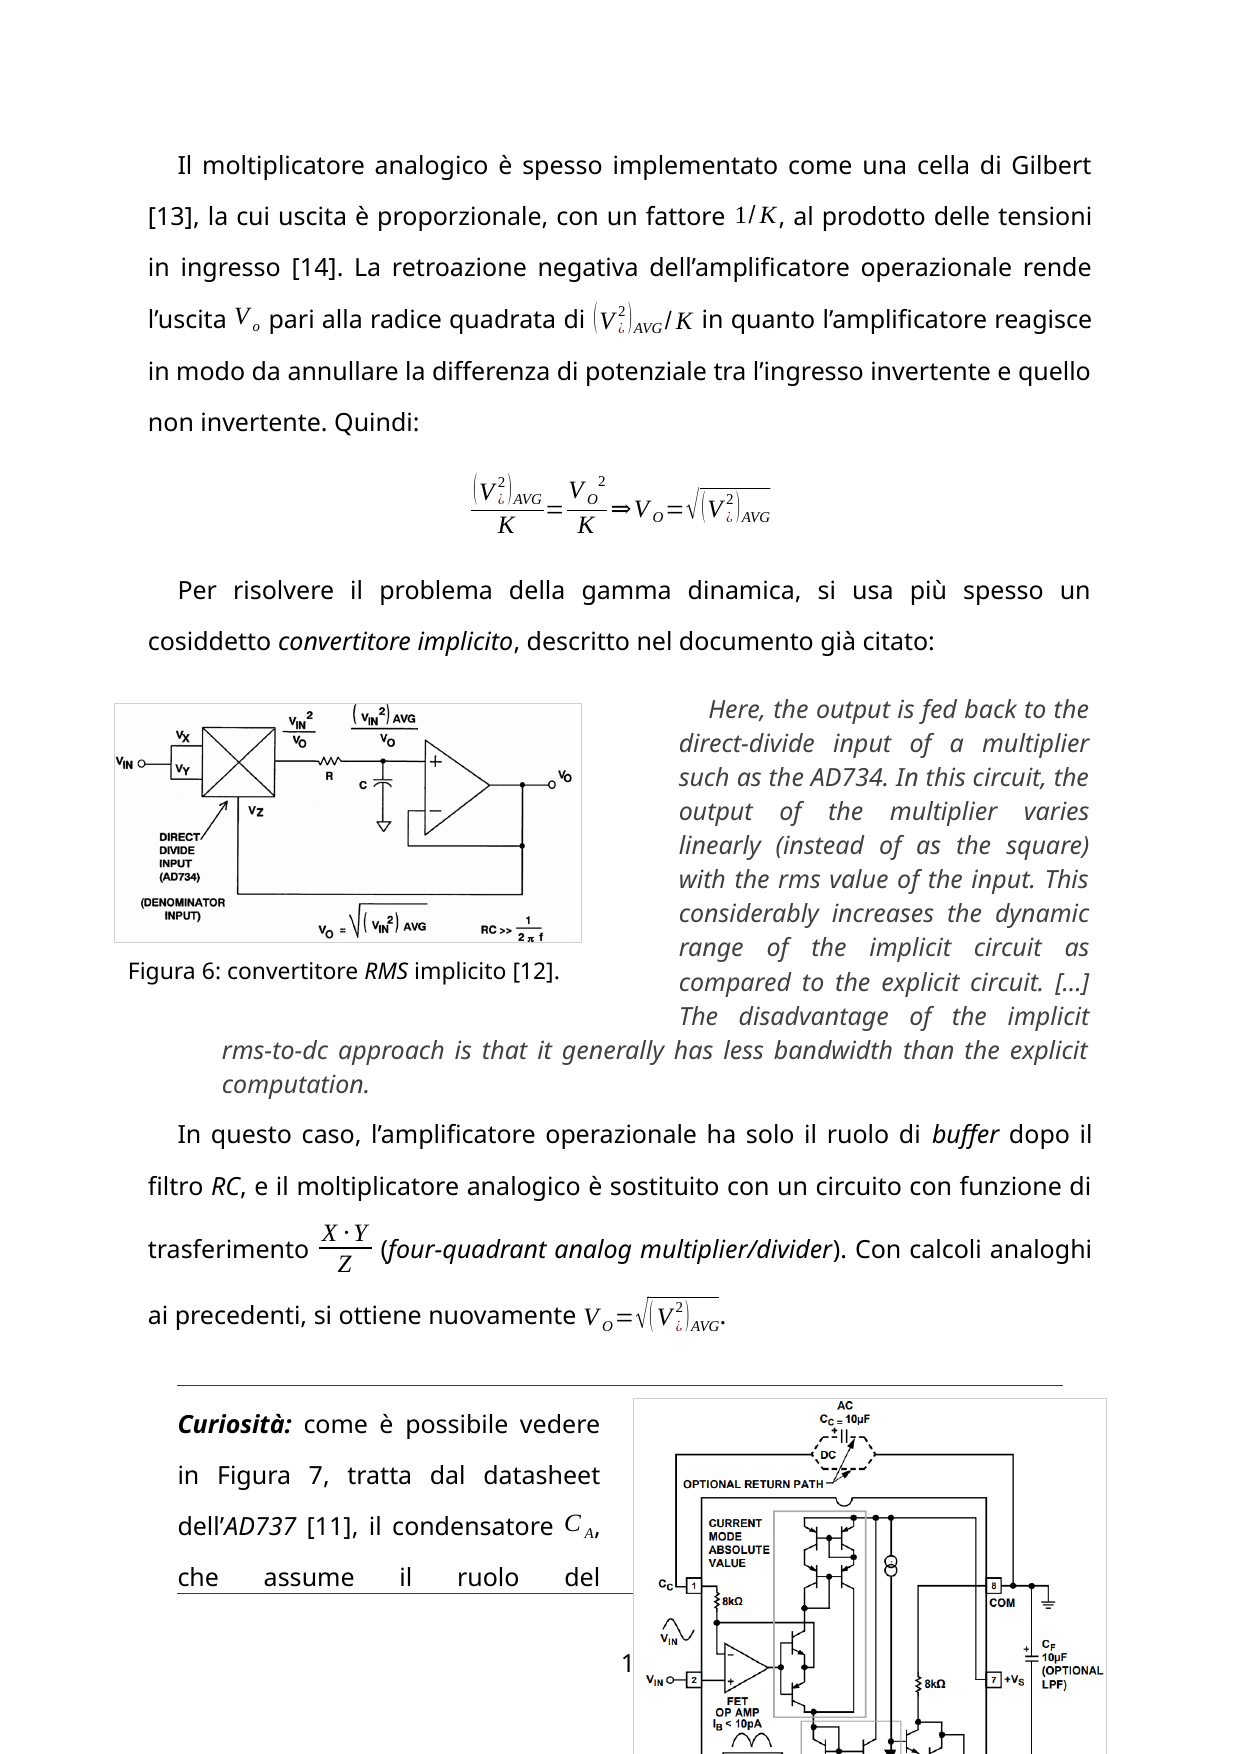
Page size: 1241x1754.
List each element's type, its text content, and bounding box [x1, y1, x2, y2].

text Il moltiplicatore analogico è spesso implementato come una cella di Gilbert, la cui uscita è proporzionale, con un fattore , al prodotto delle tensioni in ingresso. La retroazione negativa dell’amplificatore operazionale rende l’uscita pari alla radice quadrata di in quanto l’amplificatore reagisce in modo da annullare la differenza di potenziale tra l’ingresso invertente e quello non invertente. Quindi: [148, 148, 1092, 439]
text Per risolvere il problema della gamma dinamica, si usa più spesso un cosiddetto convertitore implicito, descritto nel documento già citato: [148, 573, 1092, 658]
text Here, the output is fed back to the direct-divide input of a multiplier such as the AD734. In this circuit, the output of the multiplier varies linearly (instead of as the square) with the rms value of the input. This considerably increases the dynamic range of the implicit circuit as compared to the explicit circuit. […] The disadvantage of the implicit rms-to-dc approach is that it generally has less bandwidth than the explicit computation. [222, 692, 1092, 1100]
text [177, 1386, 1063, 1593]
picture [634, 1399, 1106, 1754]
text In questo caso, l’amplificatore operazionale ha solo il ruolo di buffer dopo il filtro RC, e il moltiplicatore analogico è sostituito con un circuito con funzione di trasferimento (four-quadrant analog multiplier/divider). Con calcoli analoghi ai precedenti, si ottiene nuovamente . [148, 1117, 1092, 1334]
picture [115, 704, 574, 942]
